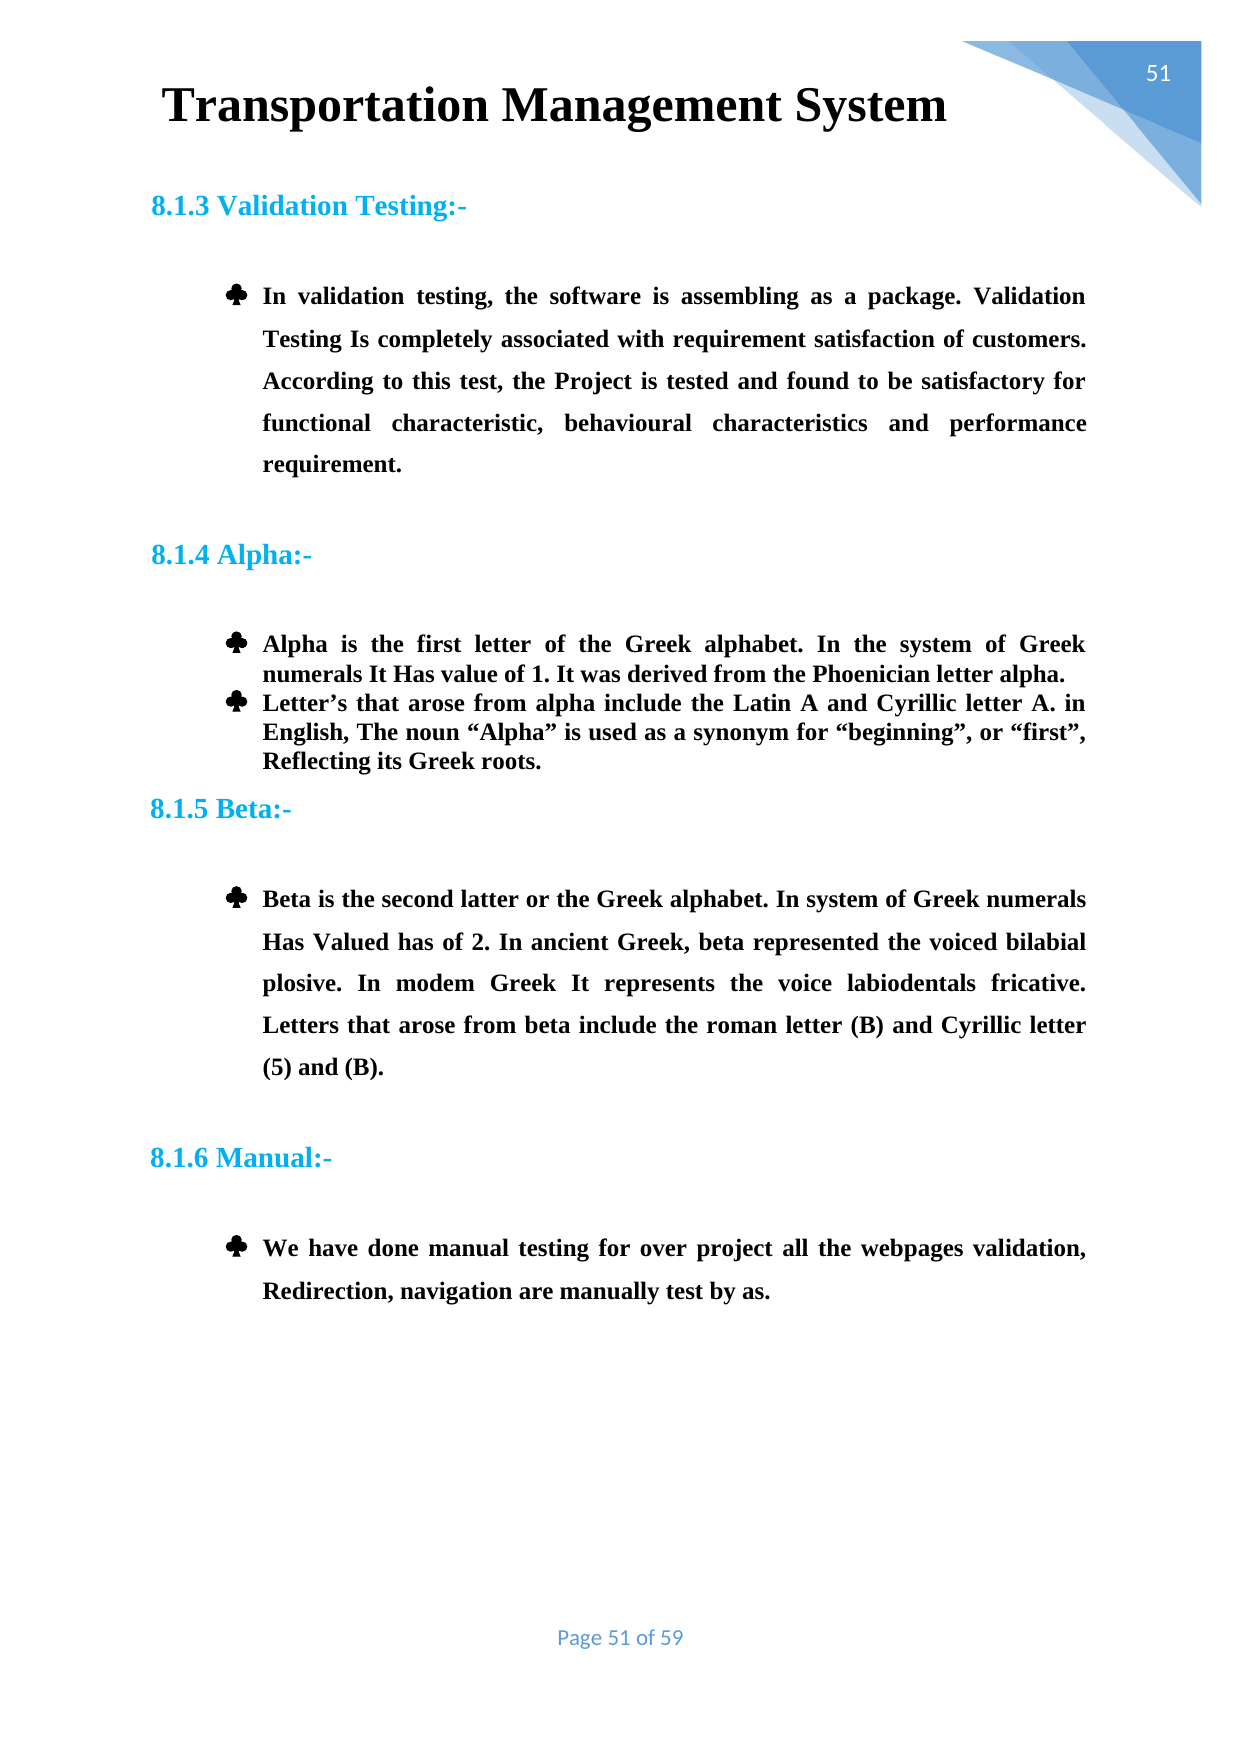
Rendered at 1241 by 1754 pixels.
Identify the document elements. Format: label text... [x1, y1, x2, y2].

list In validation testing, the software is assembling as a package. Validation Testing Is completely associated with requirement satisfaction of customers. According to this test, the Project is tested and found to be satisfactory for functional characteristic, behavioural characteristics and performance requirement. [225, 281, 1087, 478]
list Beta is the second latter or the Greek alphabet. In system of Greek numerals Has Valued has of 2. In ancient Greek, beta represented the voiced bilabial plosive. In modem Greek It represents the voice labiodentals fricative. Letters that arose from beta include the roman letter (B) and Cyrillic letter (5) and (B). [225, 884, 1087, 1081]
list Alpha is the first letter of the Greek alphabet. In the system of Greek numerals It Has value of 1. It was derived from the Phoenician letter alpha. [225, 629, 1087, 688]
subtitle 8.1.3 Validation Testing:- [151, 188, 1090, 222]
subtitle 8.1.5 Beta:- [150, 791, 1090, 825]
list We have done manual testing for over project all the webpages validation, Redirection, navigation are manually test by as. [225, 1233, 1087, 1304]
picture [962, 41, 1202, 207]
list Letter’s that arose from alpha include the Latin A and Cyrillic letter A. in English, The noun “Alpha” is used as a synonym for “beginning”, or “first”, Reflecting its Greek roots. [225, 688, 1087, 775]
subtitle 8.1.6 Manual:- [150, 1140, 1090, 1174]
subtitle 8.1.4 Alpha:- [151, 537, 1090, 571]
